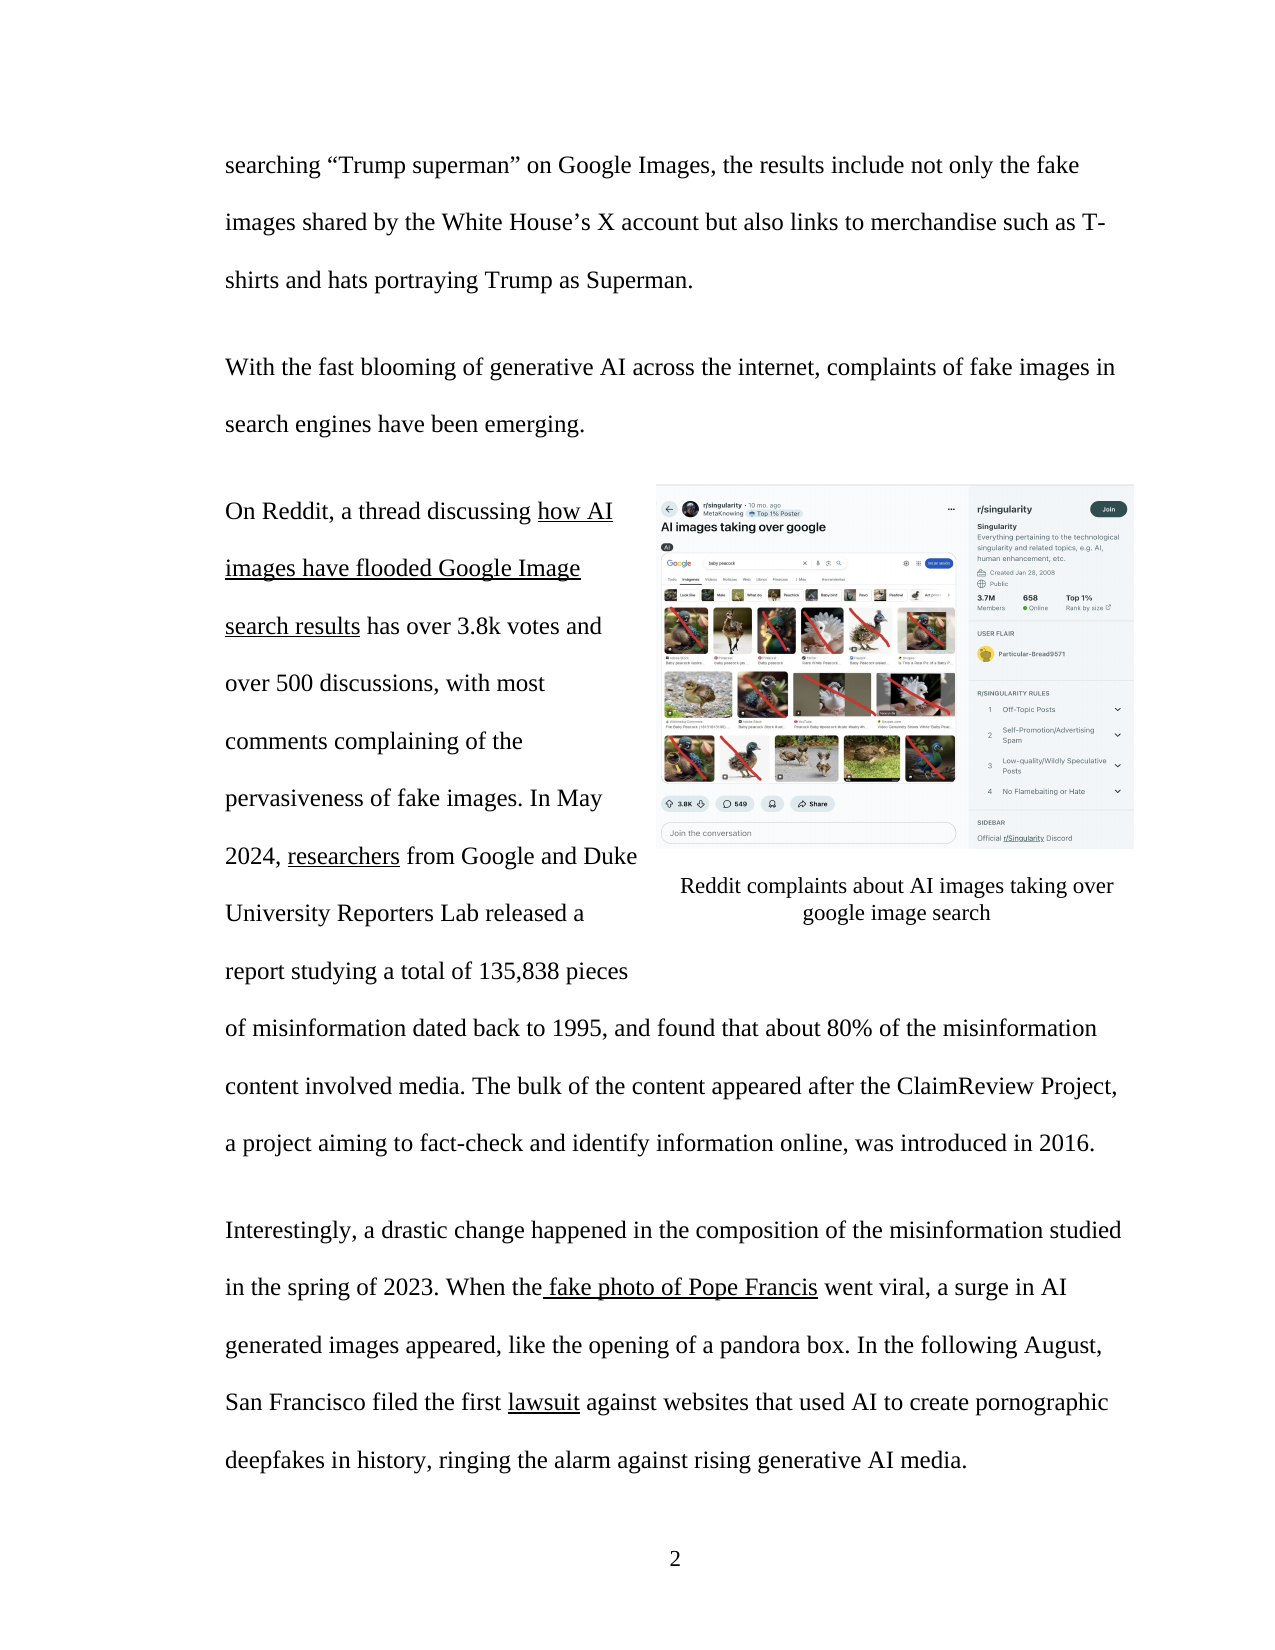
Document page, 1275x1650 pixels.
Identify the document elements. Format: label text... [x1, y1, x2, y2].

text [225, 150, 1125, 294]
text With the fast blooming of generative AI across the internet, complaints of fake images in search engines have been emerging. [225, 352, 1125, 438]
text Interestingly, a drastic change happened in the composition of the misinformation studied in the spring of 2023. When the fake photo of Pope Francis went viral, a surge in AI generated images appeared, like the opening of a pandora box. In the following August, San Francisco filed the first lawsuit against websites that used AI to create pornographic deepfakes in history, ringing the alarm against rising generative AI media. [225, 1215, 1125, 1474]
picture [656, 484, 1134, 849]
